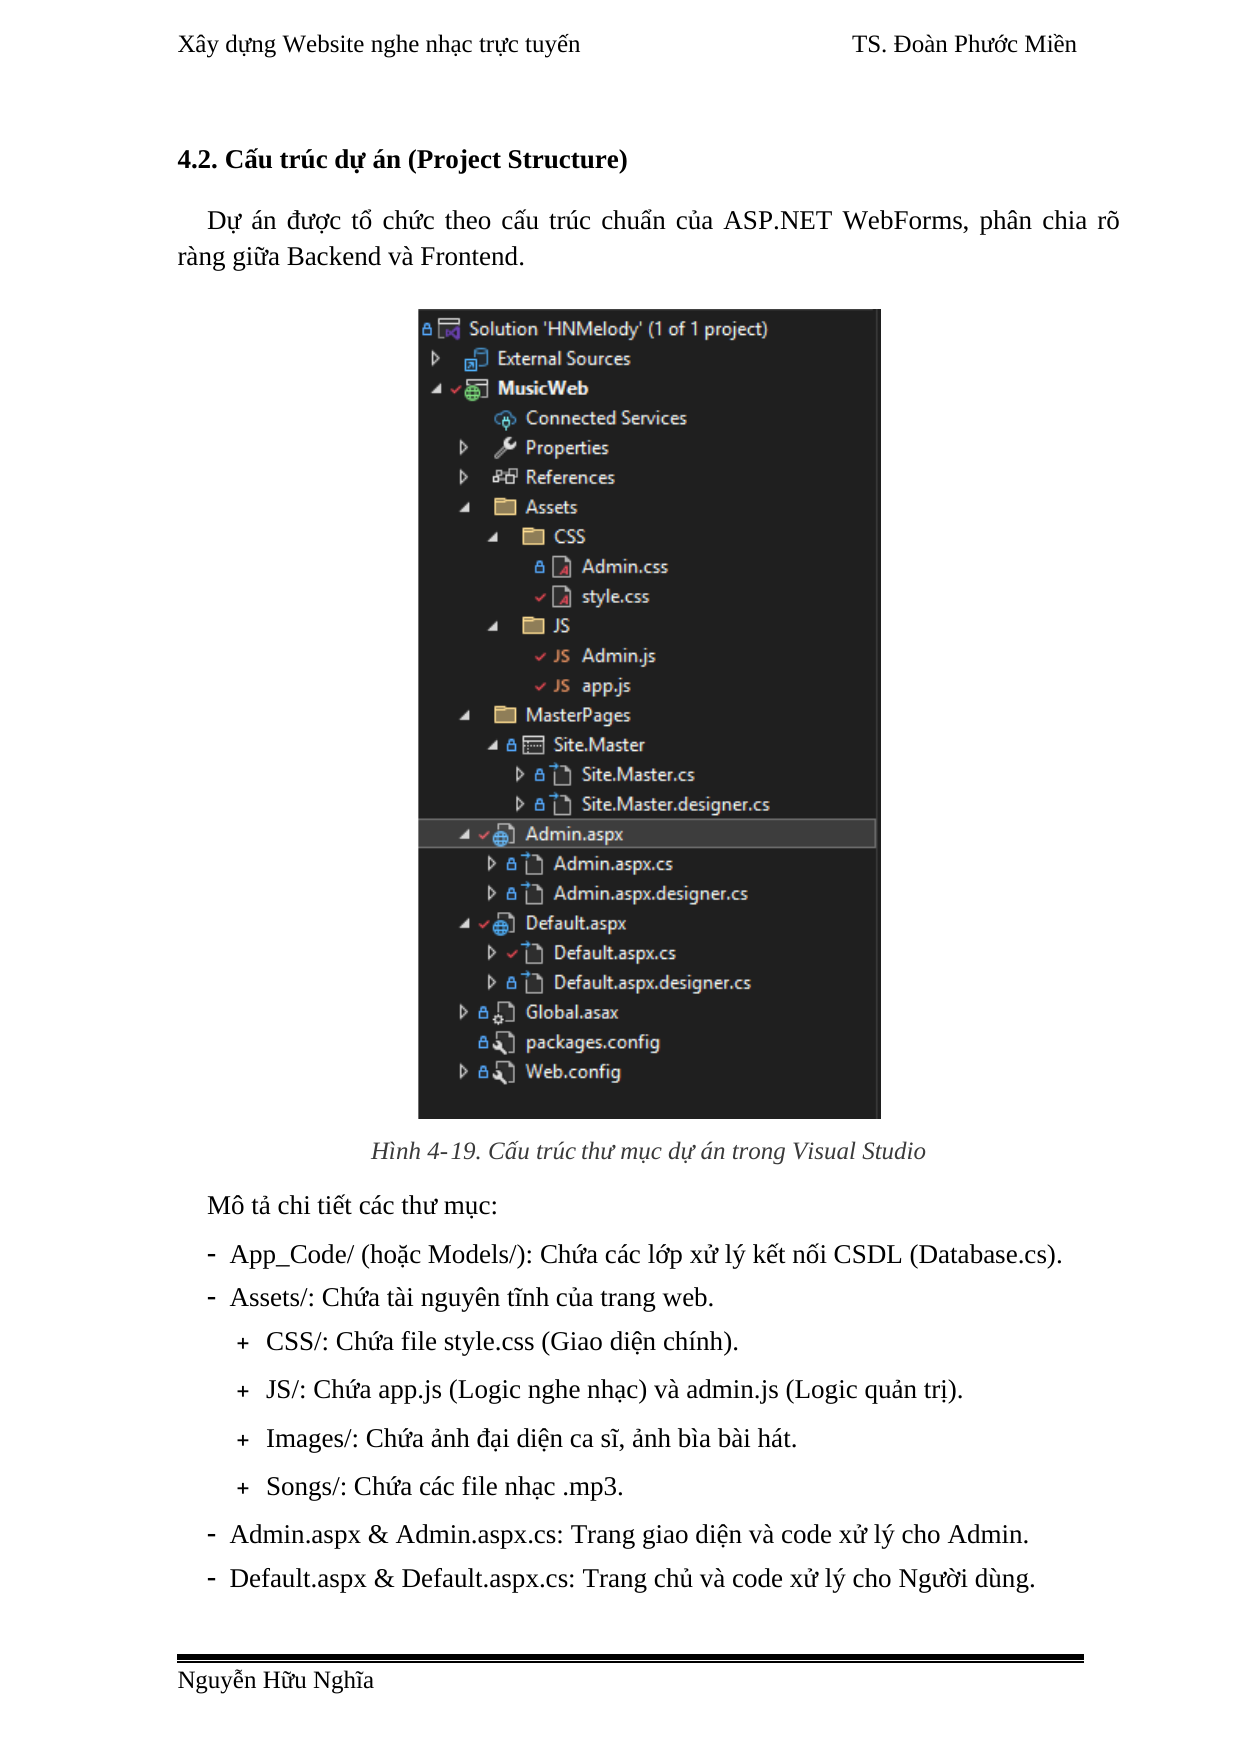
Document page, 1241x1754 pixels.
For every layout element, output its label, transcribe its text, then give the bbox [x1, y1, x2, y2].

text App_Code/ (hoặc Models/): Chứa các lớp xử lý kết nối CSDL (Database.cs). [177, 1238, 1122, 1269]
text Mô tả chi tiết các thư mục: [177, 1189, 1122, 1221]
text Admin.aspx & Admin.aspx.cs: Trang giao diện và code xử lý cho Admin. [177, 1518, 1122, 1549]
text Default.aspx & Default.aspx.cs: Trang chủ và code xử lý cho Người dùng. [177, 1562, 1122, 1593]
picture [418, 309, 881, 1119]
subtitle Cấu trúc dự án (Project Structure) [177, 143, 1122, 174]
text CSS/: Chứa file style.css (Giao diện chính). [236, 1325, 1122, 1356]
text Songs/: Chứa các file nhạc .mp3. [236, 1470, 1122, 1501]
text Assets/: Chứa tài nguyên tĩnh của trang web. [177, 1281, 1122, 1313]
text Images/: Chứa ảnh đại diện ca sĩ, ảnh bìa bài hát. [236, 1422, 1122, 1453]
text Dự án được tổ chức theo cấu trúc chuẩn của ASP.NET WebForms, phân chia rõ ràng giữa Backend và Frontend. [177, 204, 1122, 271]
text JS/: Chứa app.js (Logic nghe nhạc) và admin.js (Logic quản trị). [236, 1373, 1122, 1404]
